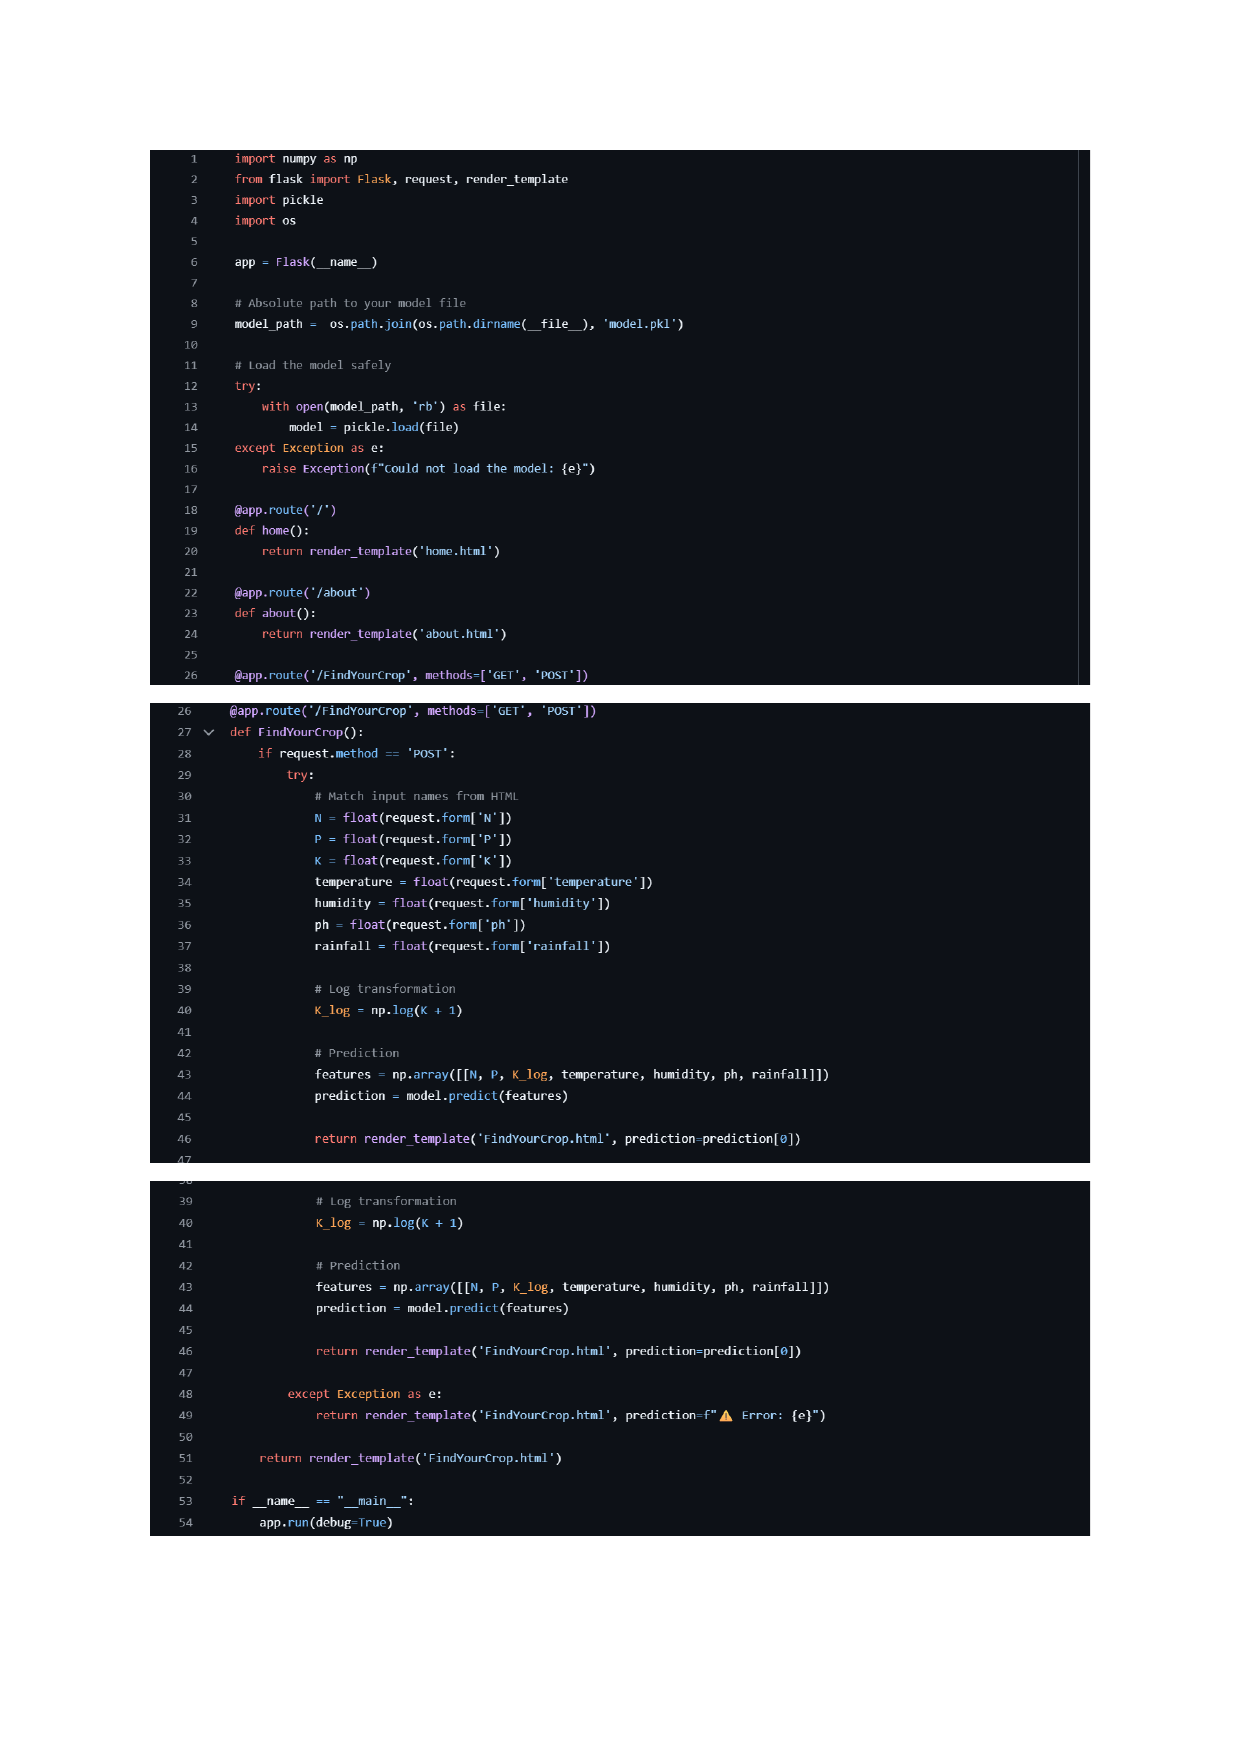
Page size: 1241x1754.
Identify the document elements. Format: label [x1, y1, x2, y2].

picture [150, 1181, 1091, 1536]
picture [150, 150, 1091, 685]
picture [150, 703, 1091, 1163]
